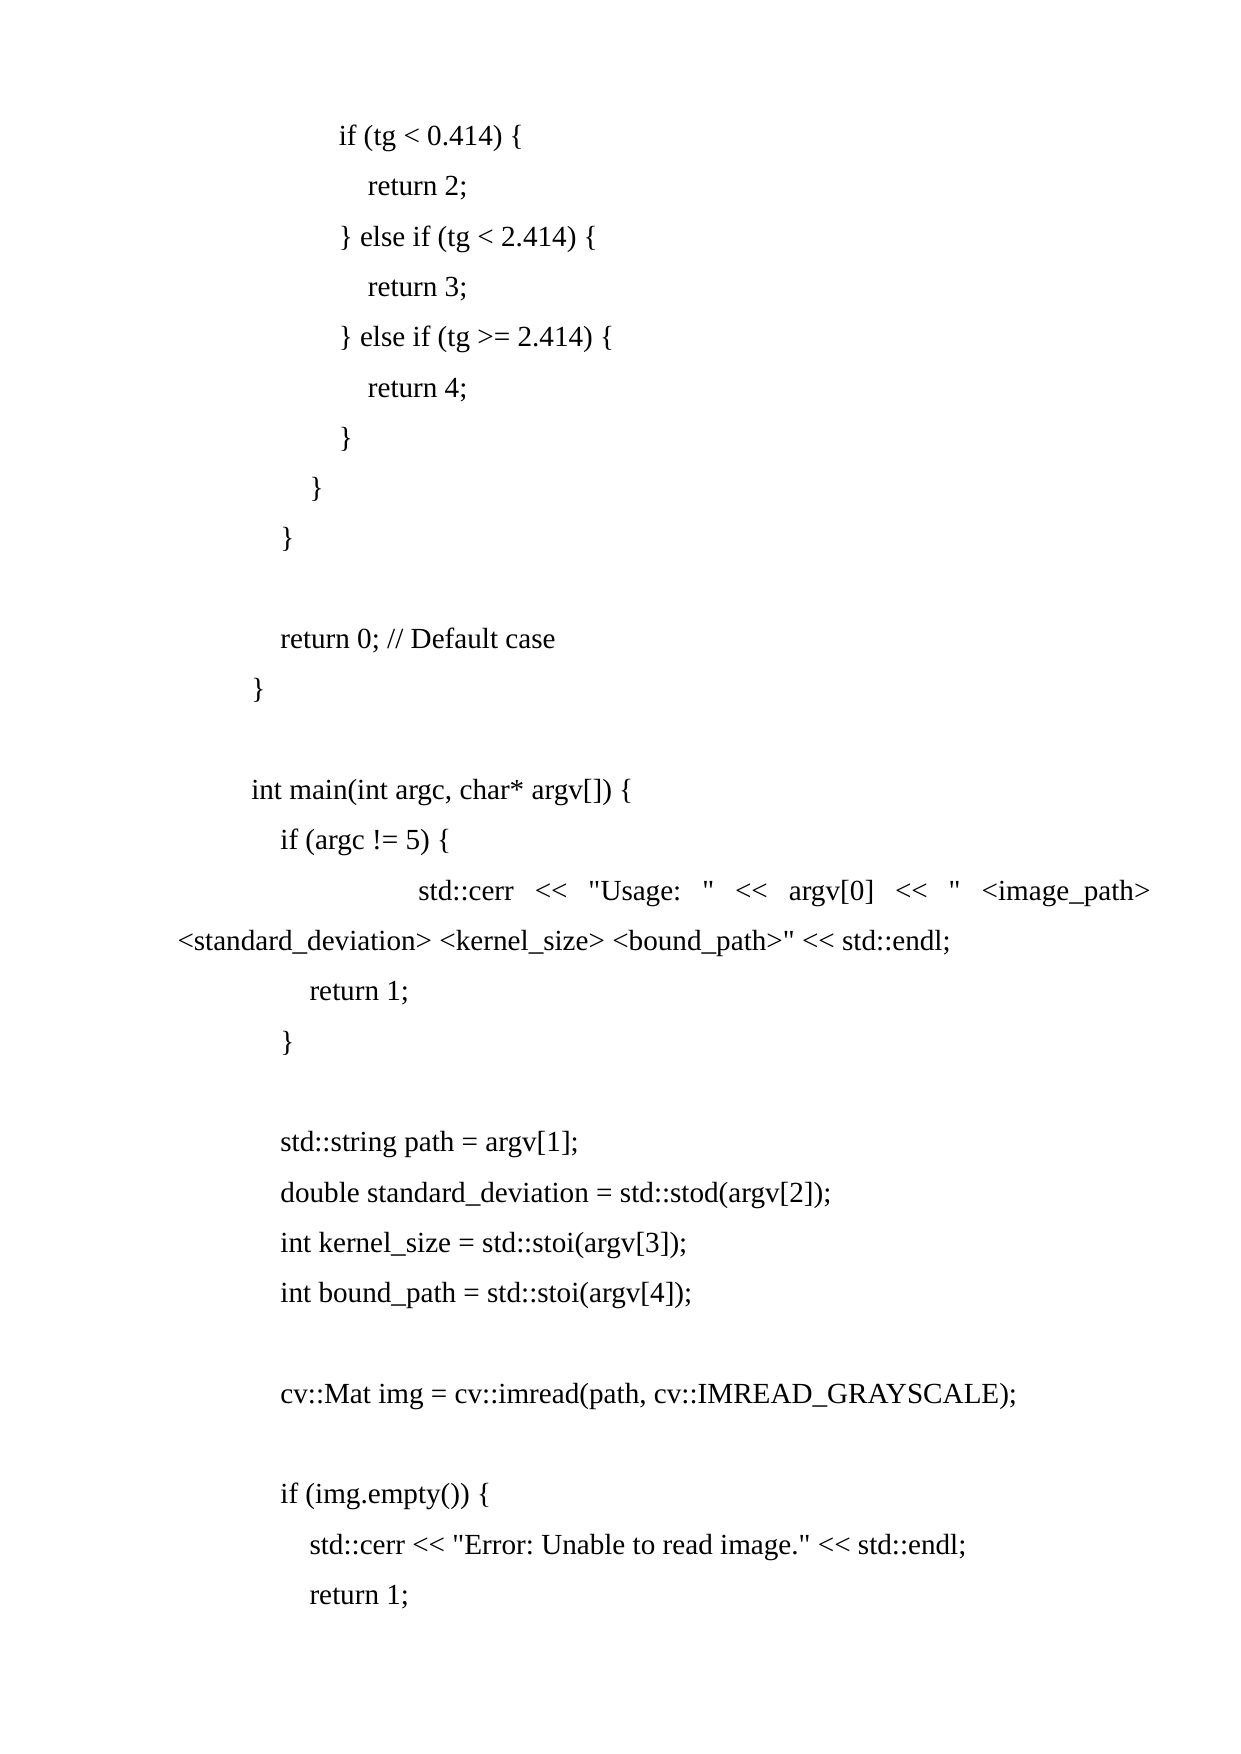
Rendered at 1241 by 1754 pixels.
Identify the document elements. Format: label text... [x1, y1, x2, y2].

text return 3; [177, 269, 1152, 303]
text cv::Mat img = cv::imread(path, cv::IMREAD_GRAYSCALE); [177, 1376, 1152, 1409]
text return 4; [177, 370, 1152, 403]
text if (argc != 5) { [177, 822, 1152, 856]
text if (tg < 0.414) { [177, 118, 1152, 152]
text int main(int argc, char* argv[]) { [177, 772, 1152, 806]
text double standard_deviation = std::stod(argv[2]); [177, 1175, 1152, 1208]
text } [177, 470, 1152, 504]
text std::string path = argv[1]; [177, 1124, 1152, 1158]
text std::cerr << "Error: Unable to read image." << std::endl; [177, 1527, 1152, 1560]
text } else if (tg < 2.414) { [177, 219, 1152, 252]
text return 0; // Default case [177, 621, 1152, 655]
text } else if (tg >= 2.414) { [177, 319, 1152, 353]
text } [177, 672, 1152, 705]
text return 1; [177, 973, 1152, 1007]
text } [177, 1024, 1152, 1057]
text std::cerr << "Usage: " << argv[0] << " <image_path> <standard_deviation> <kernel_size> <bound_path>" << std::endl; [177, 873, 1152, 957]
text return 2; [177, 168, 1152, 202]
text if (img.empty()) { [177, 1477, 1152, 1510]
text return 1; [177, 1577, 1152, 1611]
text } [177, 521, 1152, 554]
text } [177, 420, 1152, 453]
text int bound_path = std::stoi(argv[4]); [177, 1275, 1152, 1309]
text int kernel_size = std::stoi(argv[3]); [177, 1225, 1152, 1258]
